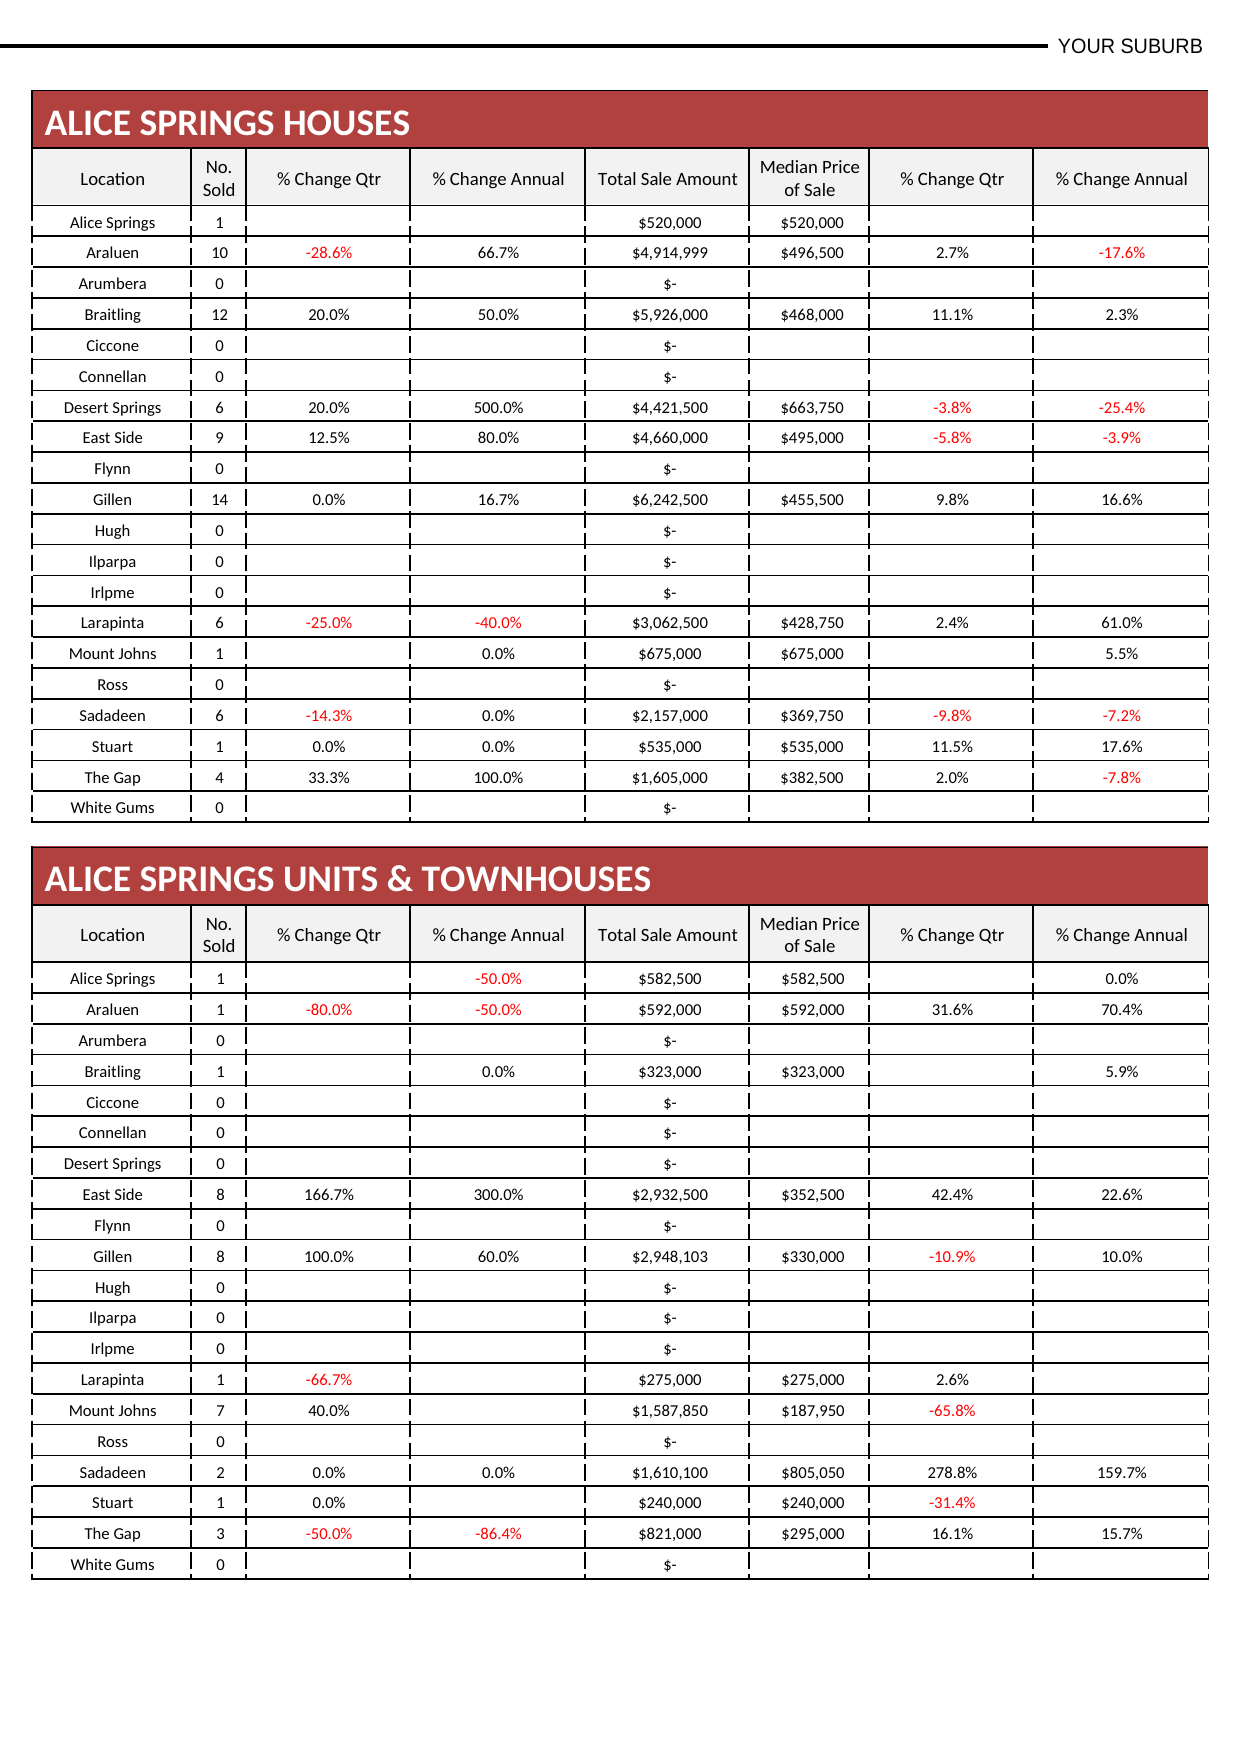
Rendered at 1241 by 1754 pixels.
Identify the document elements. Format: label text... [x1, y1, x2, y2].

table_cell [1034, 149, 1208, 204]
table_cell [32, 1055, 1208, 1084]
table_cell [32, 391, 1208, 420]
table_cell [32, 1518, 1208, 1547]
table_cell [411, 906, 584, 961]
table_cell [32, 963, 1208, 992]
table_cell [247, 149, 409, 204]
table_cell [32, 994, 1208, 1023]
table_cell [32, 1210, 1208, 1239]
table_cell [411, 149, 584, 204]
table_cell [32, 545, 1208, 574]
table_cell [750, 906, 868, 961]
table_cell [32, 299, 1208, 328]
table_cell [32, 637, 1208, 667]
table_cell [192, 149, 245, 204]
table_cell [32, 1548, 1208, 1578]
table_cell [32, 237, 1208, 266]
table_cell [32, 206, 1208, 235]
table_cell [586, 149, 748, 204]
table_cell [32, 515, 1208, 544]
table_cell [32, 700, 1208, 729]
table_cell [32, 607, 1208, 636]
text YOUR SUBURB [0, 34, 1203, 58]
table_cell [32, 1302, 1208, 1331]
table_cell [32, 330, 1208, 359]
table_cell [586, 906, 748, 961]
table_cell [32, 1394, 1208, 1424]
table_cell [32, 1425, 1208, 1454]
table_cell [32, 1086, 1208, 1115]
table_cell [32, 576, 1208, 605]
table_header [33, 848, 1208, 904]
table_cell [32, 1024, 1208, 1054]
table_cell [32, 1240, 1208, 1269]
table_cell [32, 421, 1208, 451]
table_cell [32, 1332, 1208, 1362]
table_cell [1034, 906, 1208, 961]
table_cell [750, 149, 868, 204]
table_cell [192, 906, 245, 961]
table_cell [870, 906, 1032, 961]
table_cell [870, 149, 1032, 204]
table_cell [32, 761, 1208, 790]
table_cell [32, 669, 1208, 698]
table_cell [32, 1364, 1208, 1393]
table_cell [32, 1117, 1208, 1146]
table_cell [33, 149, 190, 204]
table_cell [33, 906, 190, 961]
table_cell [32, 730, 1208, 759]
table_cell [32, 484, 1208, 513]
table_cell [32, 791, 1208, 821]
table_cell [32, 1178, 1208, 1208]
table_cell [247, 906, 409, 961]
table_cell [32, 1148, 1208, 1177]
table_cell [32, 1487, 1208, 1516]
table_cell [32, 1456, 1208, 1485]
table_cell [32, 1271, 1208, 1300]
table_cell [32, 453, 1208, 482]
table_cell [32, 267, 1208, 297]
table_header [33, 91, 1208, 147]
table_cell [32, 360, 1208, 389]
